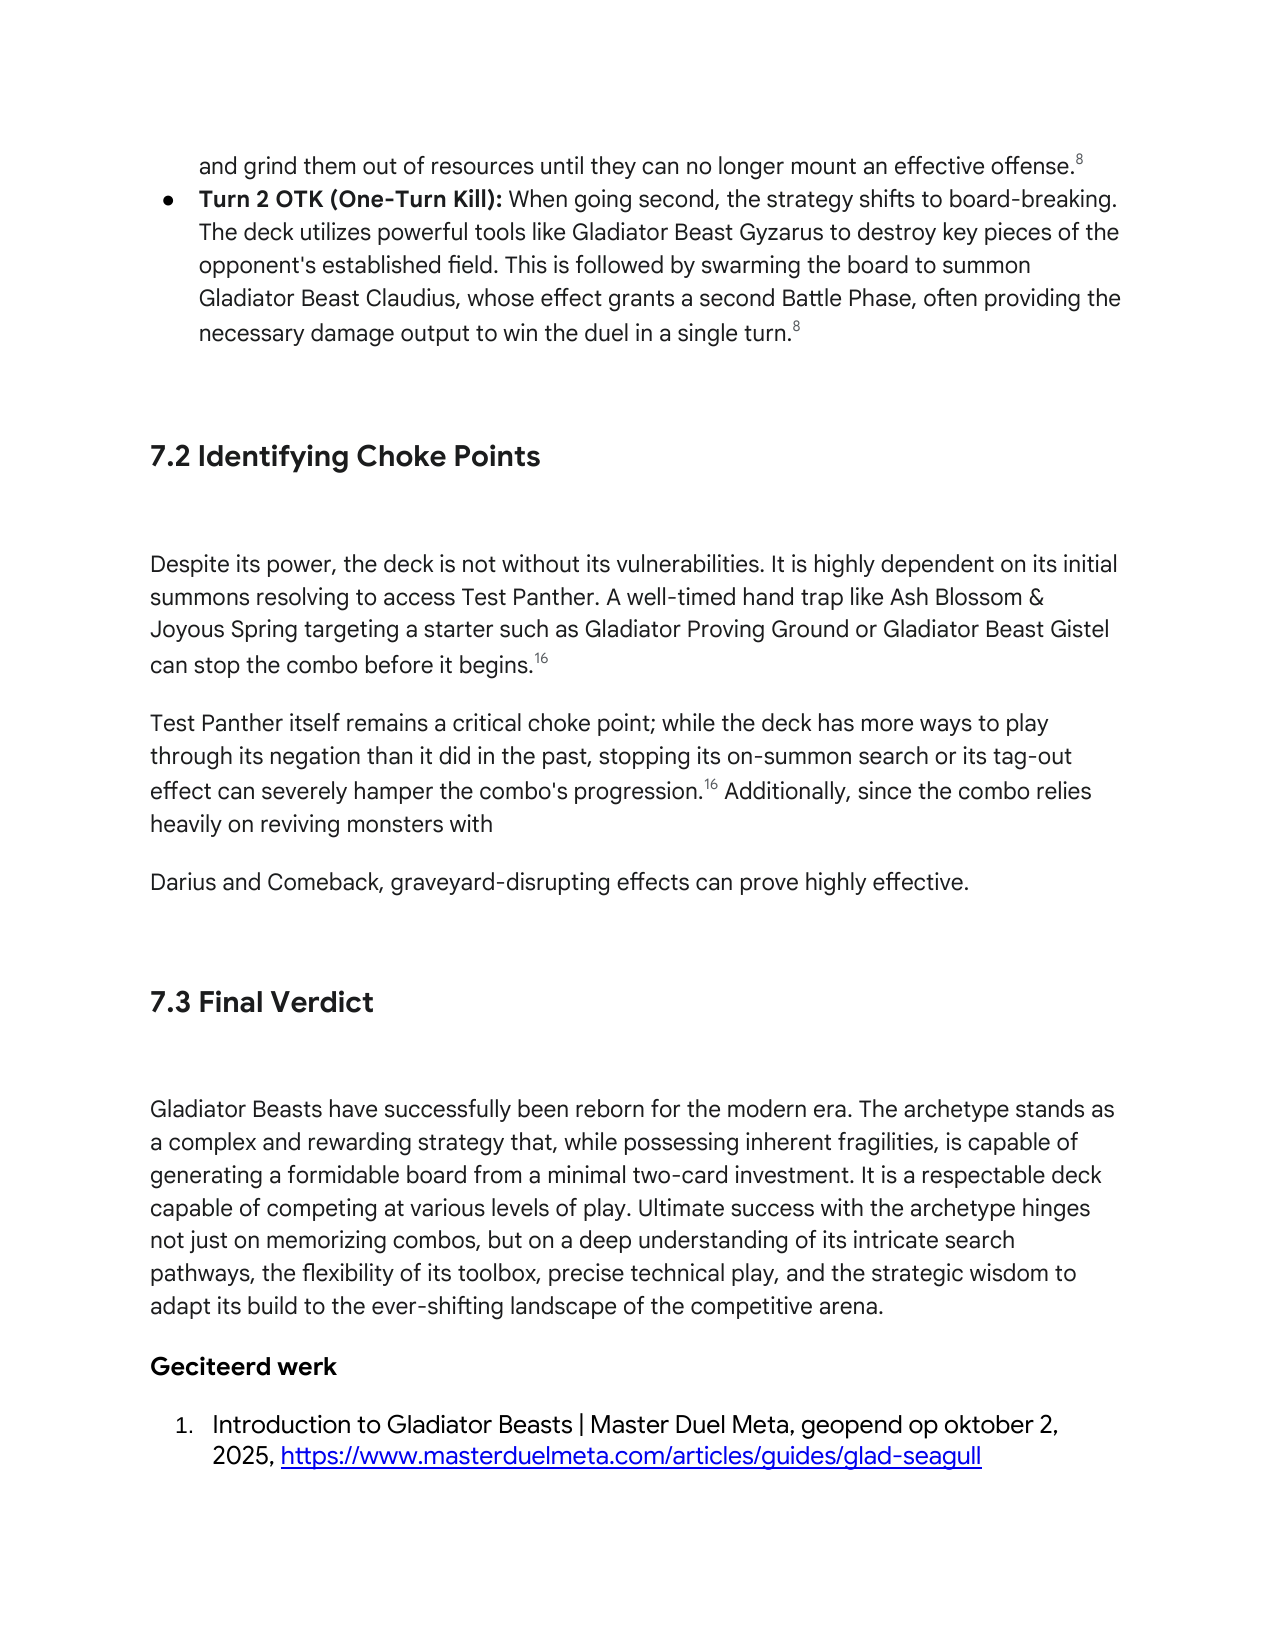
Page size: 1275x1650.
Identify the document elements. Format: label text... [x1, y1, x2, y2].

text Darius and Comeback, graveyard-disrupting effects can prove highly effective. [150, 868, 1125, 897]
text Test Panther itself remains a critical choke point; while the deck has more ways to play through its negation than it did in the past, stopping its on-summon search or its tag-out effect can severely hamper the combo's progression.16 Additionally, since the combo relies heavily on reviving monsters with [150, 709, 1125, 839]
subtitle 7.3 Final Verdict [150, 984, 1125, 1020]
subtitle Geciteerd werk [150, 1351, 1125, 1383]
subtitle 7.2 Identifying Choke Points [150, 438, 1125, 475]
text Despite its power, the deck is not without its vulnerabilities. It is highly dependent on its initial summons resolving to access Test Panther. A well-timed hand trap like Ash Blossom & Joyous Spring targeting a starter such as Gladiator Proving Ground or Gladiator Beast Gistel can stop the combo before it begins.16 [150, 550, 1125, 680]
list Turn 2 OTK (One-Turn Kill): When going second, the strategy shifts to board-breaking. The deck utilizes powerful tools like Gladiator Beast Gyzarus to destroy key pieces of the opponent's established field. This is followed by swarming the board to summon Gladiator Beast Claudius, whose effect grants a second Battle Phase, often providing the necessary damage output to win the duel in a single turn.8 [161, 186, 1125, 348]
text Gladiator Beasts have successfully been reborn for the modern era. The archetype stands as a complex and rewarding strategy that, while possessing inherent fragilities, is capable of generating a formidable board from a minimal two-card investment. It is a respectable deck capable of competing at various levels of play. Ultimate success with the archetype hinges not just on memorizing combos, but on a deep understanding of its intricate search pathways, the flexibility of its toolbox, precise technical play, and the strategic wisdom to adapt its build to the ever-shifting landscape of the competitive arena. [150, 1096, 1125, 1321]
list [161, 150, 1125, 181]
list Introduction to Gladiator Beasts | Master Duel Meta, geopend op oktober 2, 2025, https://www.masterduelmeta.com/articles/guides/glad-seagull [175, 1409, 1125, 1472]
